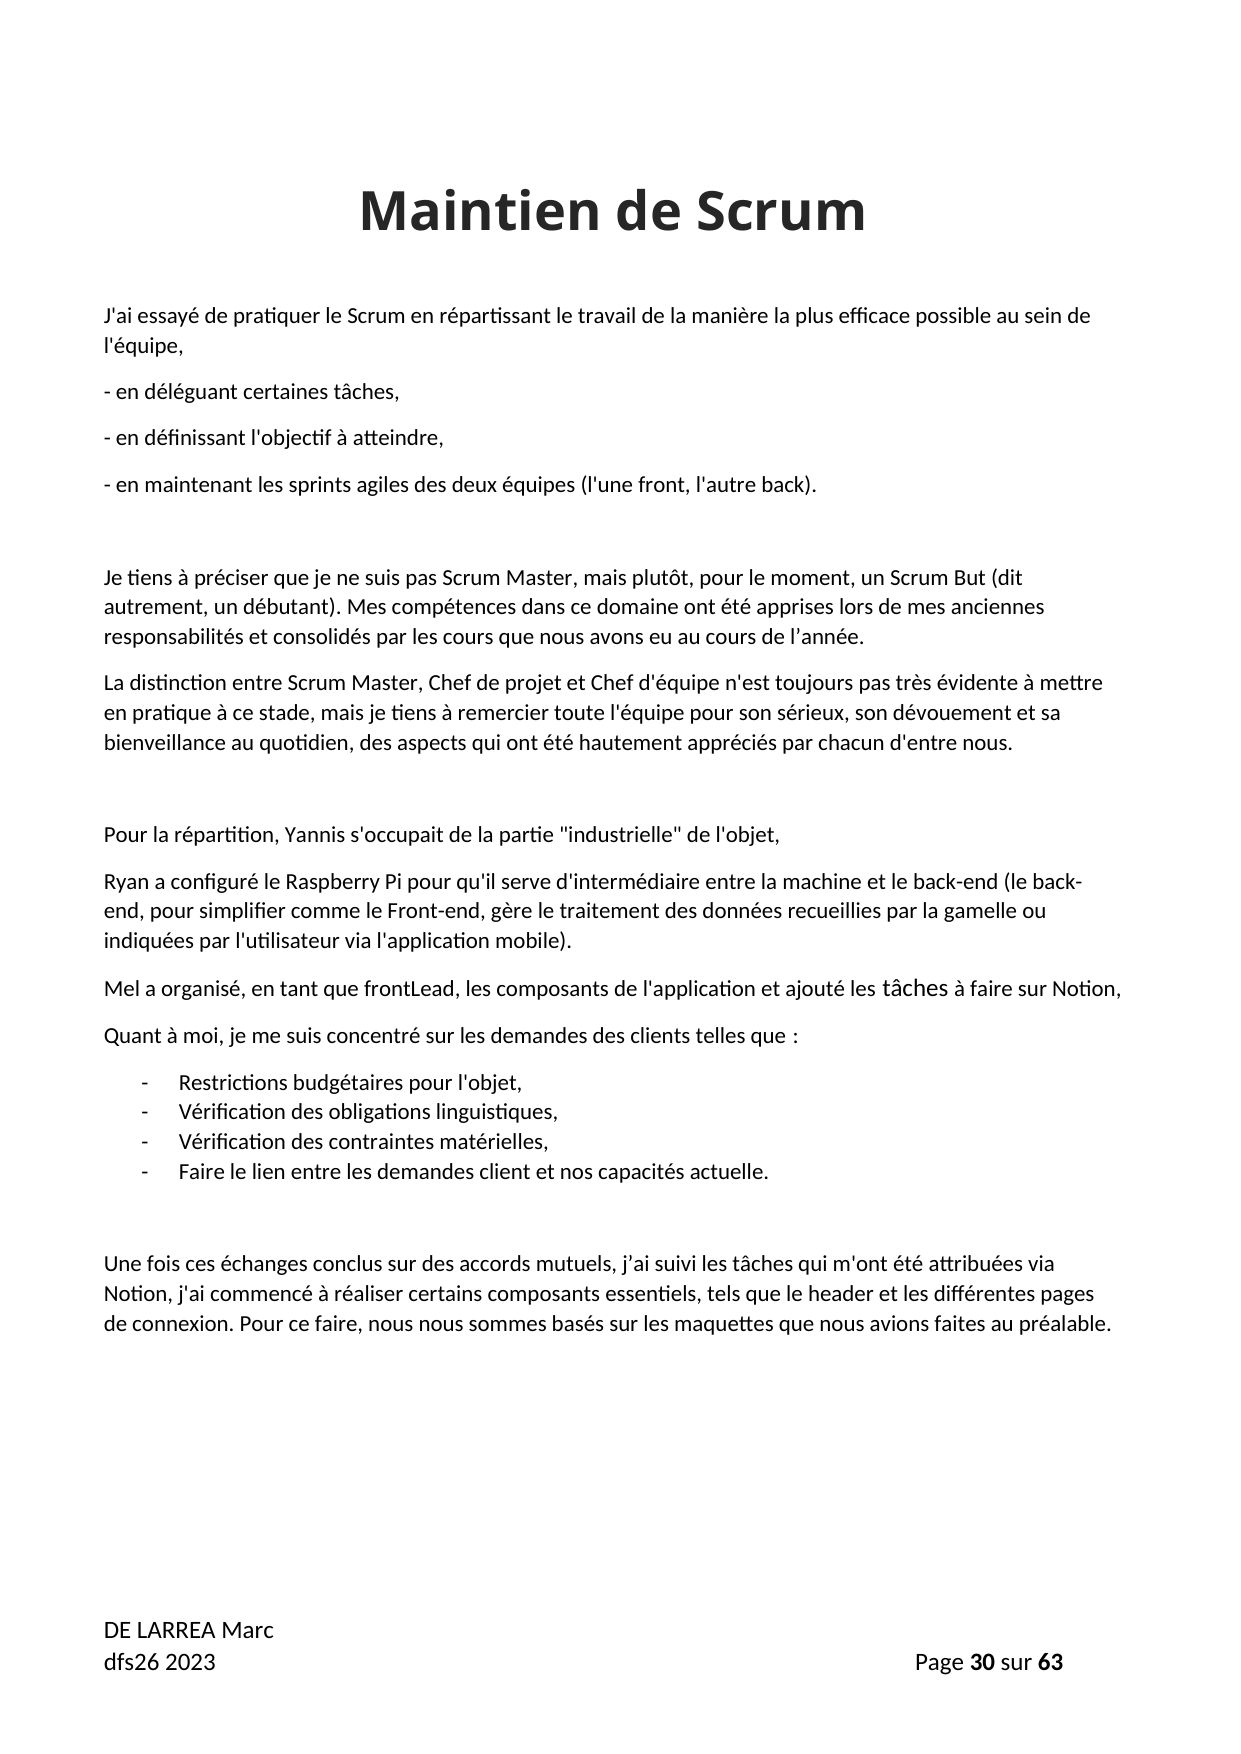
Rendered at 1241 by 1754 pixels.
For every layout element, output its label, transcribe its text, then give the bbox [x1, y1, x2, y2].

text Mel a organisé, en tant que frontLead, les composants de l'application et ajouté les tâches à faire sur Notion, [103, 972, 1122, 1003]
list Vérification des contraintes matérielles, [141, 1127, 1122, 1155]
text - en définissant l'objectif à atteindre, [103, 423, 1122, 452]
list Faire le lien entre les demandes client et nos capacités actuelle. [141, 1157, 1122, 1185]
text Pour la répartition, Yannis s'occupait de la partie "industrielle" de l'objet, [103, 820, 1122, 848]
text J'ai essayé de pratiquer le Scrum en répartissant le travail de la manière la plus efficace possible au sein de l'équipe, [103, 301, 1122, 359]
list Vérification des obligations linguistiques, [141, 1097, 1122, 1126]
text Quant à moi, je me suis concentré sur les demandes des clients telles que : [103, 1021, 1122, 1049]
text Ryan a configuré le Raspberry Pi pour qu'il serve d'intermédiaire entre la machine et le back-end (le back-end, pour simplifier comme le Front-end, gère le traitement des données recueillies par la gamelle ou indiquées par l'utilisateur via l'application mobile). [103, 867, 1122, 954]
text Je tiens à préciser que je ne suis pas Scrum Master, mais plutôt, pour le moment, un Scrum But (dit autrement, un débutant). Mes compétences dans ce domaine ont été apprises lors de mes anciennes responsabilités et consolidés par les cours que nous avons eu au cours de l’année. [103, 563, 1122, 650]
list Restrictions budgétaires pour l'objet, [141, 1068, 1122, 1096]
text - en maintenant les sprints agiles des deux équipes (l'une front, l'autre back). [103, 470, 1122, 498]
subtitle Maintien de Scrum [103, 173, 1122, 246]
text La distinction entre Scrum Master, Chef de projet et Chef d'équipe n'est toujours pas très évidente à mettre en pratique à ce stade, mais je tiens à remercier toute l'équipe pour son sérieux, son dévouement et sa bienveillance au quotidien, des aspects qui ont été hautement appréciés par chacun d'entre nous. [103, 668, 1122, 756]
text - en déléguant certaines tâches, [103, 377, 1122, 405]
text Une fois ces échanges conclus sur des accords mutuels, j’ai suivi les tâches qui m'ont été attribuées via Notion, j'ai commencé à réaliser certains composants essentiels, tels que le header et les différentes pages de connexion. Pour ce faire, nous nous sommes basés sur les maquettes que nous avions faites au préalable. [103, 1249, 1122, 1337]
